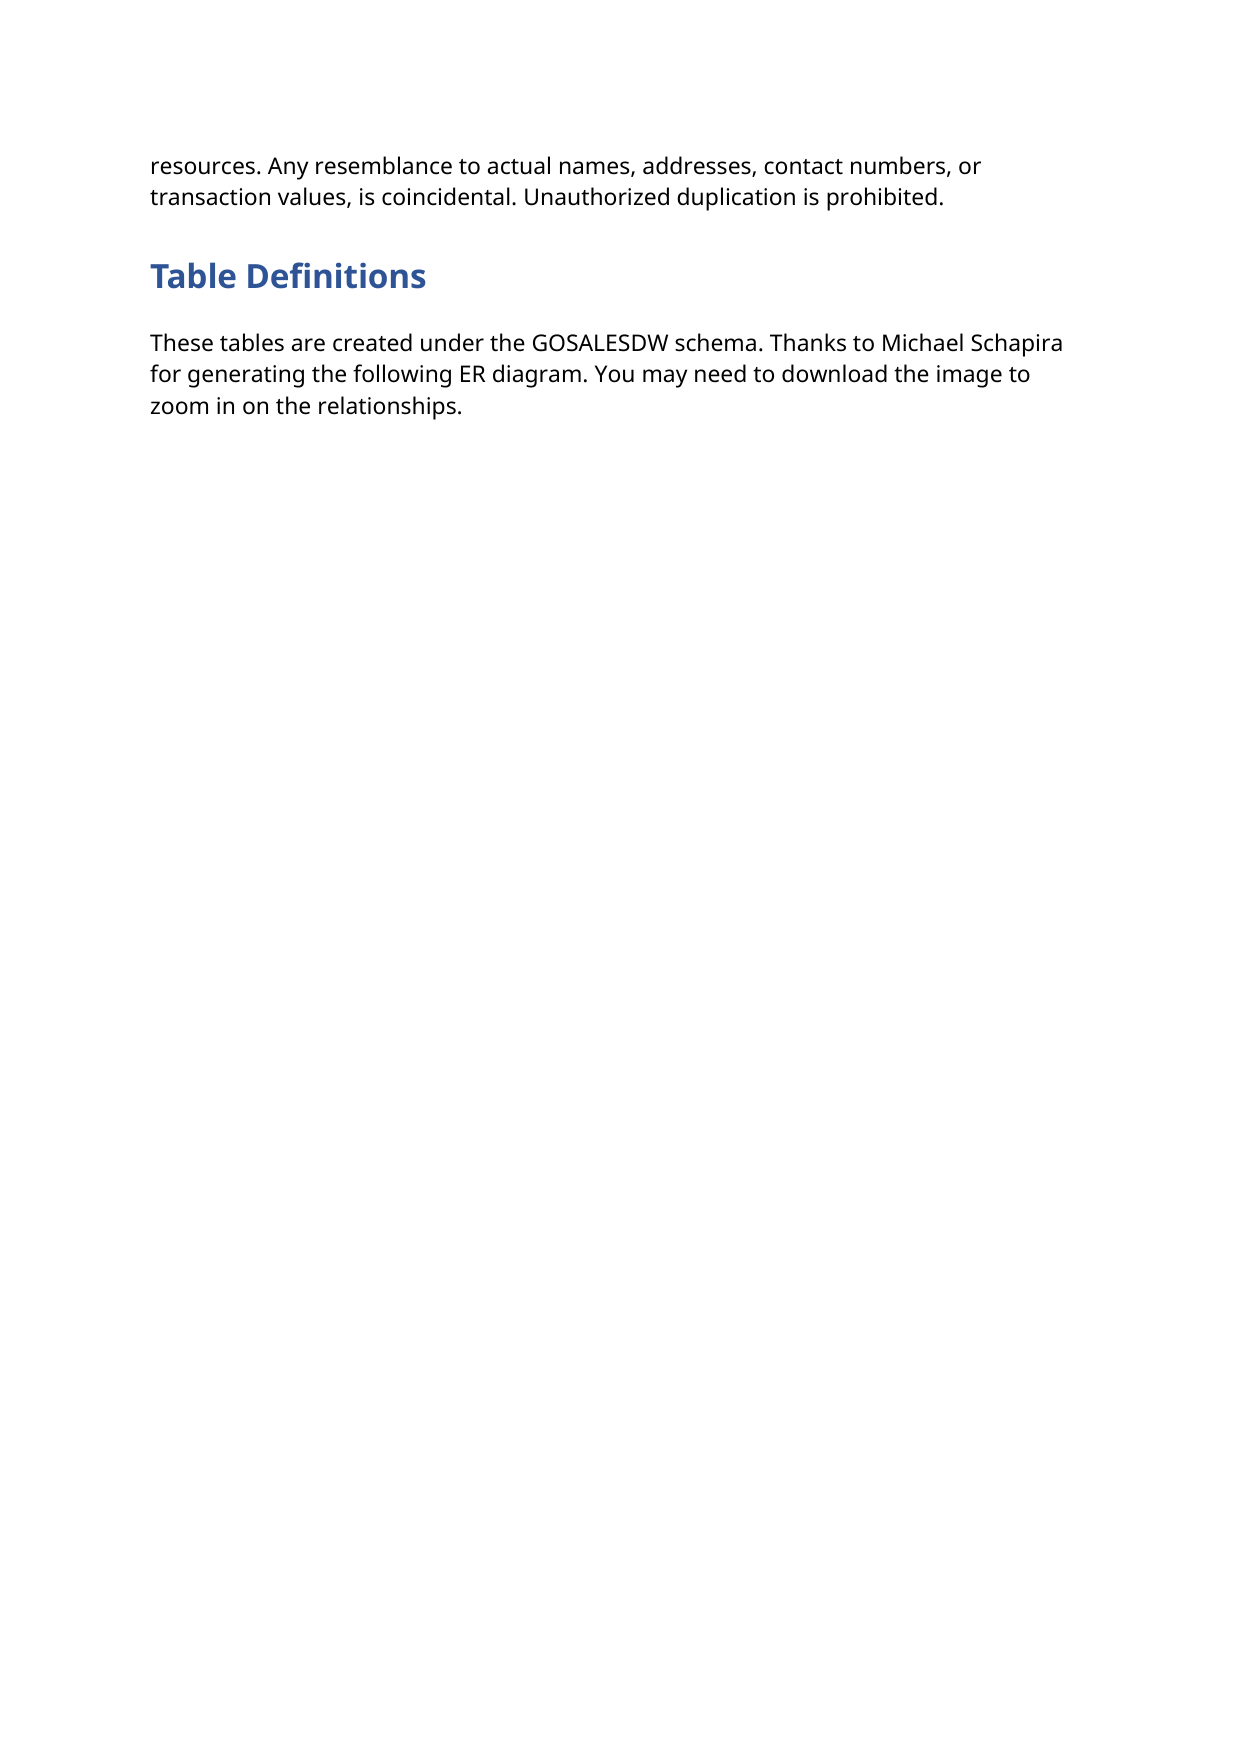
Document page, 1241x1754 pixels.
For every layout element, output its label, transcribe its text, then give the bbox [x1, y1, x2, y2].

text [150, 150, 1090, 212]
subtitle Table Definitions [150, 252, 1090, 298]
text These tables are created under the GOSALESDW schema. Thanks to Michael Schapira for generating the following ER diagram. You may need to download the image to zoom in on the relationships. [150, 327, 1090, 421]
